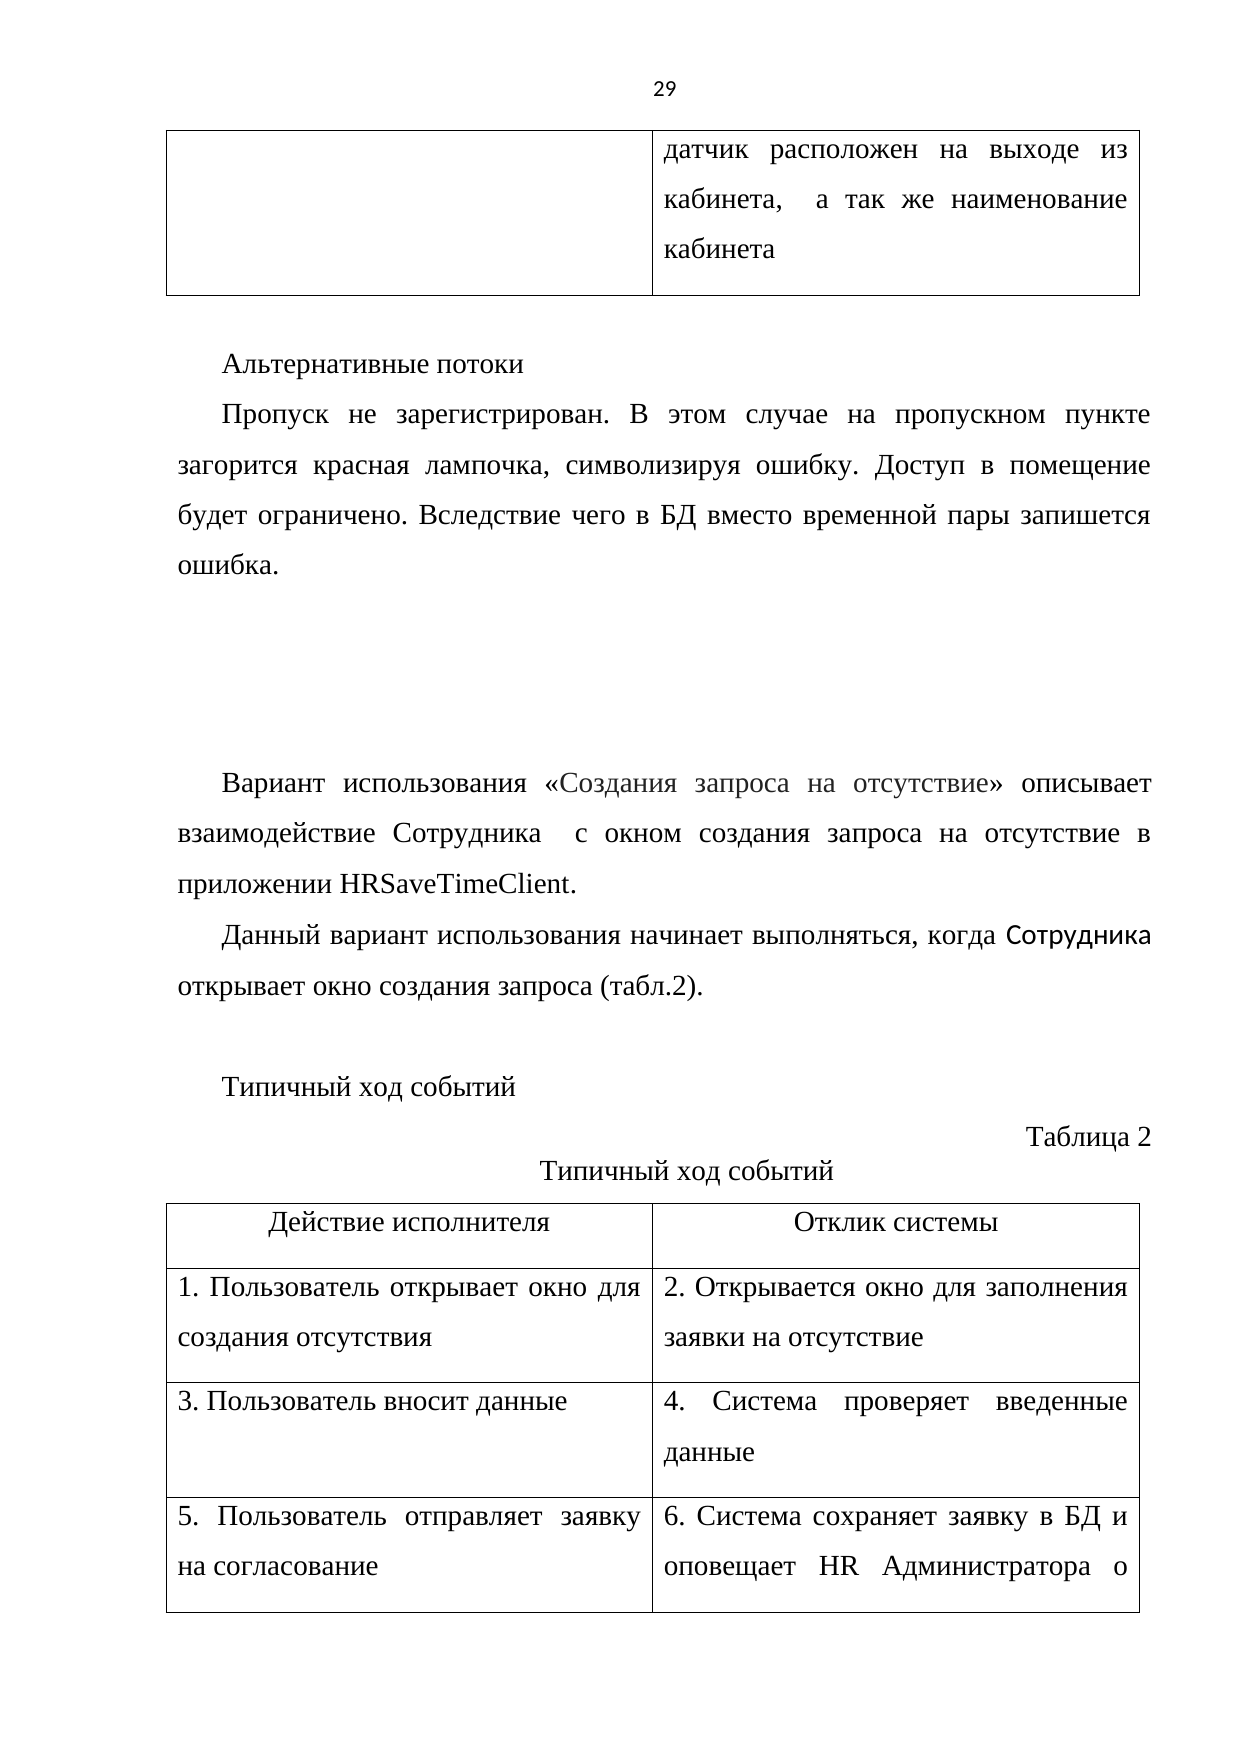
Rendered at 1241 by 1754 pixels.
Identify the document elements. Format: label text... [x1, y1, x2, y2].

table_header Действие исполнителя [167, 1204, 652, 1268]
text Пропуск не зарегистрирован. В этом случае на пропускном пункте загорится красная лампочка, символизируя ошибку. Доступ в помещение будет ограничено. Вследствие чего в БД вместо временной пары запишется ошибка. [177, 396, 1152, 581]
text Таблица 2 [177, 1119, 1152, 1153]
table_cell 1. Пользователь открывает окно для создания отсутствия [167, 1269, 652, 1382]
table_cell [653, 1498, 1139, 1612]
text Альтернативные потоки [177, 346, 1152, 380]
table_cell 4. Система проверяет введенные данные [653, 1383, 1139, 1497]
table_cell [167, 1498, 652, 1612]
text Типичный ход событий [177, 1153, 1152, 1186]
table_header Отклик системы [653, 1204, 1139, 1268]
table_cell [653, 131, 1139, 295]
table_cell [167, 131, 652, 295]
text Данный вариант использования начинает выполняться, когда Сотрудника открывает окно создания запроса (табл.2). [177, 916, 1152, 1002]
table_cell 3. Пользователь вносит данные [167, 1383, 652, 1497]
table_cell 2. Открывается окно для заполнения заявки на отсутствие [653, 1269, 1139, 1382]
text Вариант использования «Создания запроса на отсутствие» описывает взаимодействие Сотрудника с окном создания запроса на отсутствие в приложении HRSaveTimeClient. [177, 765, 1152, 899]
text Типичный ход событий [177, 1069, 1152, 1103]
